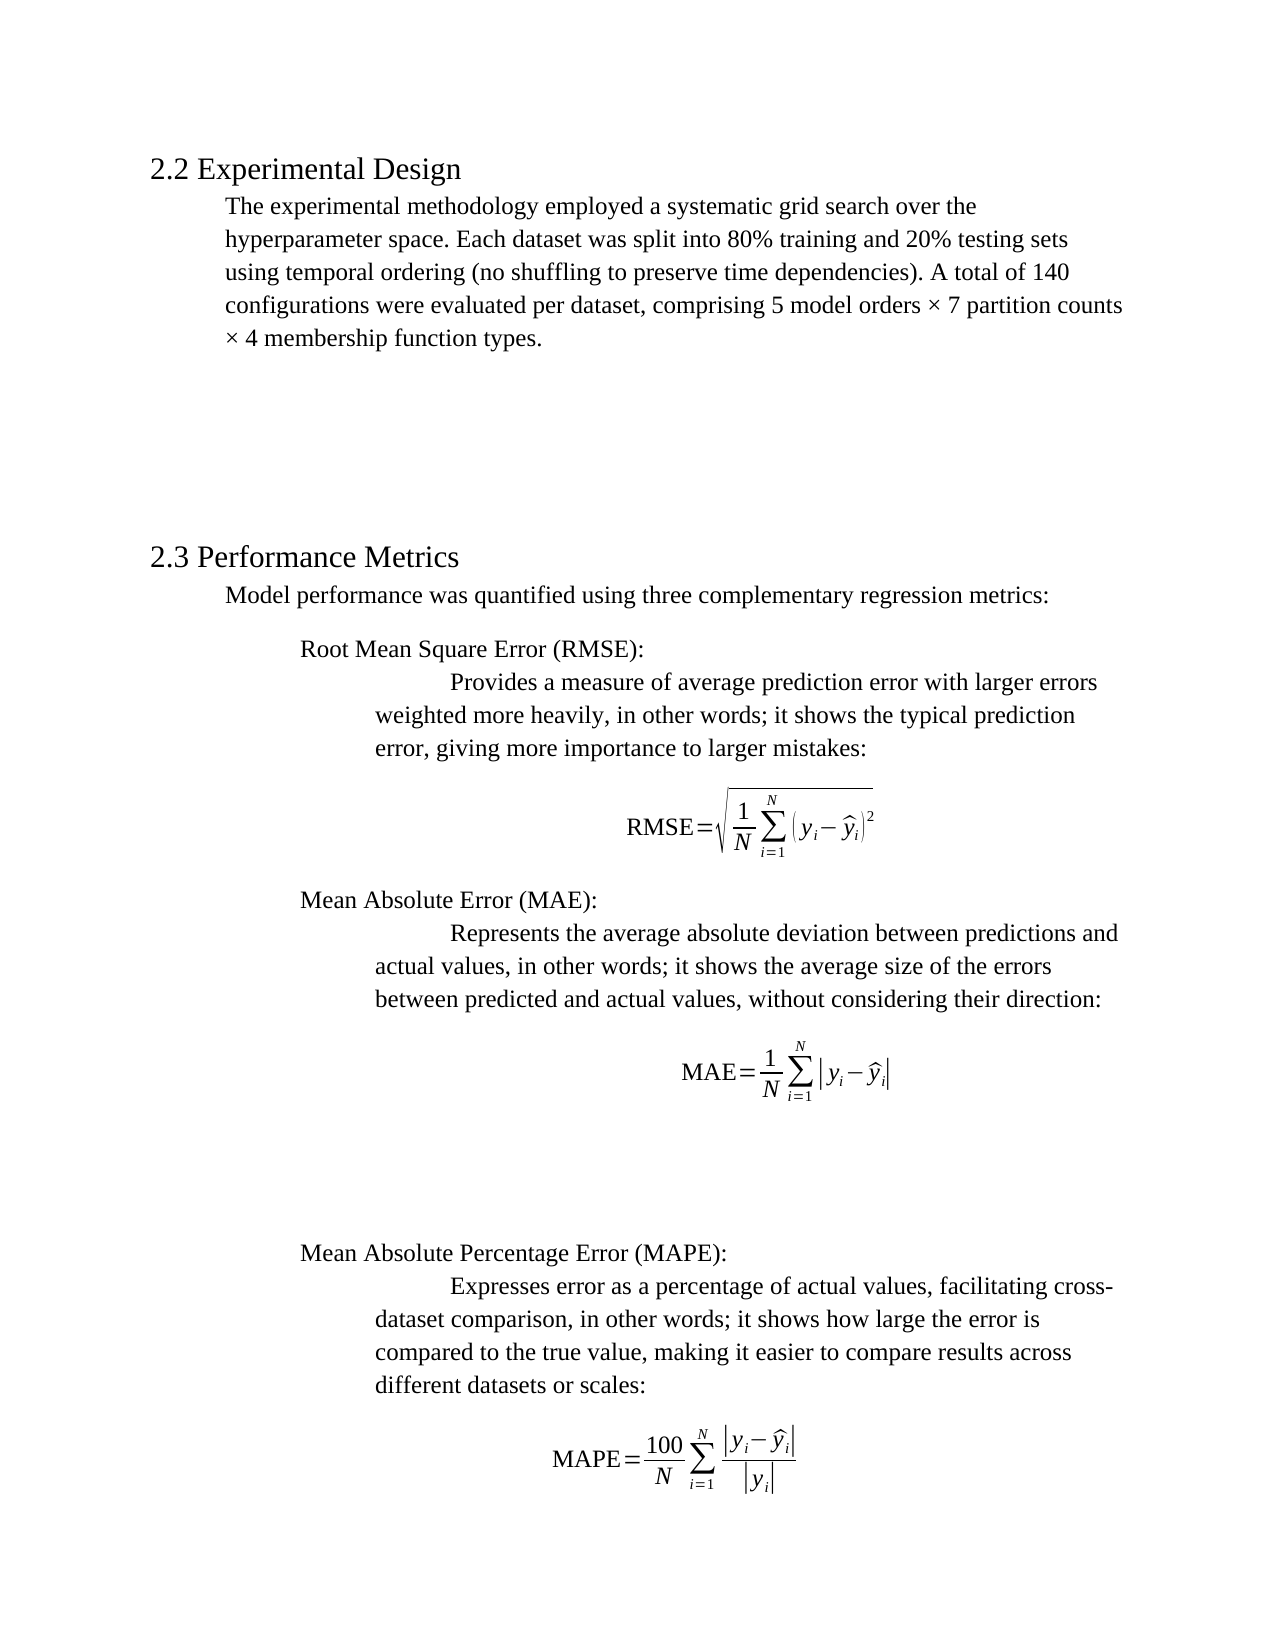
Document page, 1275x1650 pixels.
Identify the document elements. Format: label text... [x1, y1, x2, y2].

text The experimental methodology employed a systematic grid search over the hyperparameter space. Each dataset was split into 80% training and 20% testing sets using temporal ordering (no shuffling to preserve time dependencies). A total of 140 configurations were evaluated per dataset, comprising 5 model orders × 7 partition counts × 4 membership function types. [225, 191, 1125, 352]
subtitle Mean Absolute Percentage Error (MAPE): [225, 1238, 1125, 1267]
subtitle Root Mean Square Error (RMSE): [225, 634, 1125, 663]
text Model performance was quantified using three complementary regression metrics: [225, 580, 1125, 609]
text Expresses error as a percentage of actual values, facilitating cross-dataset comparison, in other words; it shows how large the error is compared to the true value, making it easier to compare results across different datasets or scales: [375, 1271, 1125, 1399]
text Provides a measure of average prediction error with larger errors weighted more heavily, in other words; it shows the typical prediction error, giving more importance to larger mistakes: [375, 667, 1125, 762]
subtitle 2.3 Performance Metrics [150, 539, 1125, 575]
text Represents the average absolute deviation between predictions and actual values, in other words; it shows the average size of the errors between predicted and actual values, without considering their direction: [375, 918, 1125, 1013]
subtitle 2.2 Experimental Design [150, 150, 1125, 186]
subtitle Mean Absolute Error (MAE): [300, 885, 1125, 914]
